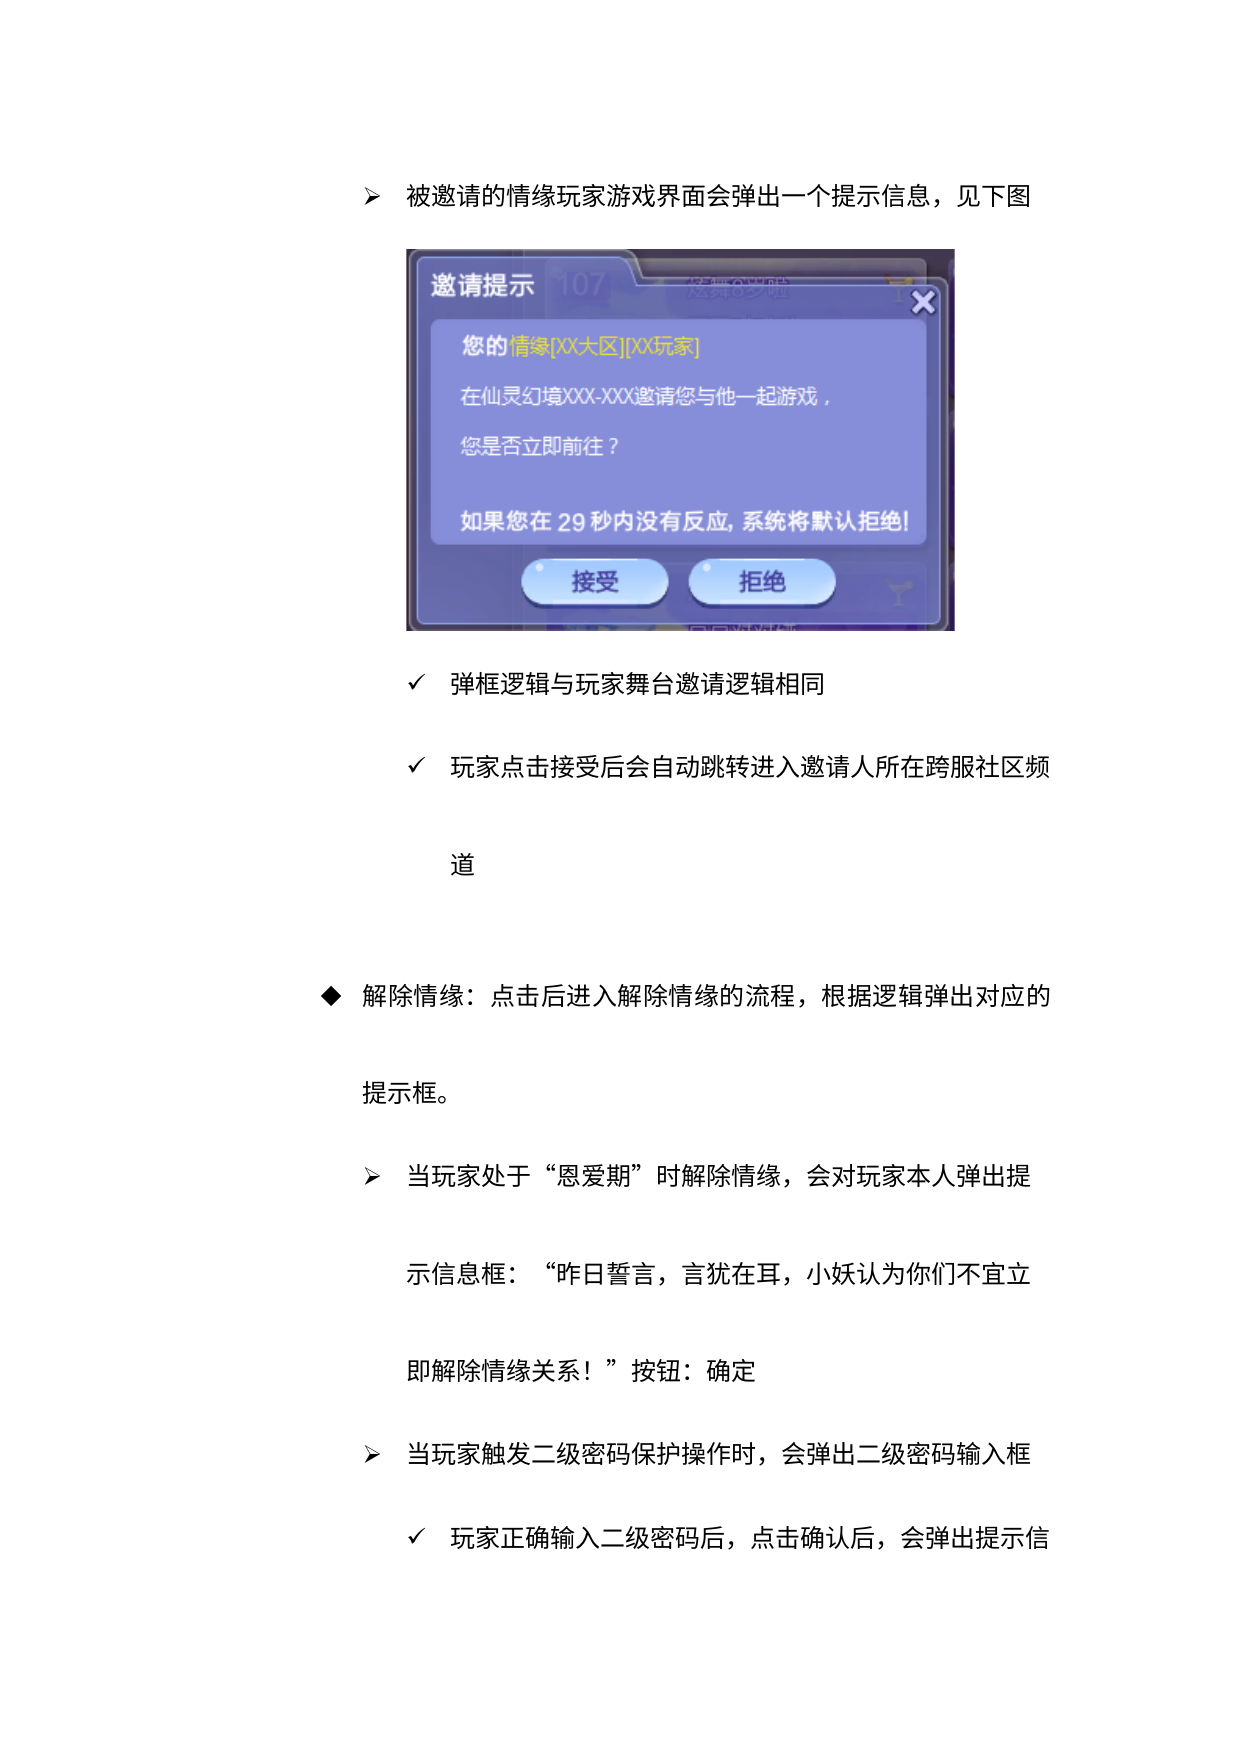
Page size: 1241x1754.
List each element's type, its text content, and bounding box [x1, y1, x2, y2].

list 被邀请的情缘玩家游戏界面会弹出一个提示信息，见下图 [362, 162, 1053, 227]
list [406, 1504, 1053, 1569]
list 解除情缘：点击后进入解除情缘的流程，根据逻辑弹出对应的提示框。 [319, 962, 1053, 1124]
list 玩家点击接受后会自动跳转进入邀请人所在跨服社区频道 [406, 733, 1053, 896]
list 当玩家处于“恩爱期”时解除情缘，会对玩家本人弹出提示信息框：“昨日誓言，言犹在耳，小妖认为你们不宜立即解除情缘关系！”按钮：确定 [362, 1142, 1053, 1402]
list 弹框逻辑与玩家舞台邀请逻辑相同 [406, 650, 1053, 715]
picture [406, 249, 955, 631]
list 当玩家触发二级密码保护操作时，会弹出二级密码输入框 [362, 1421, 1053, 1486]
